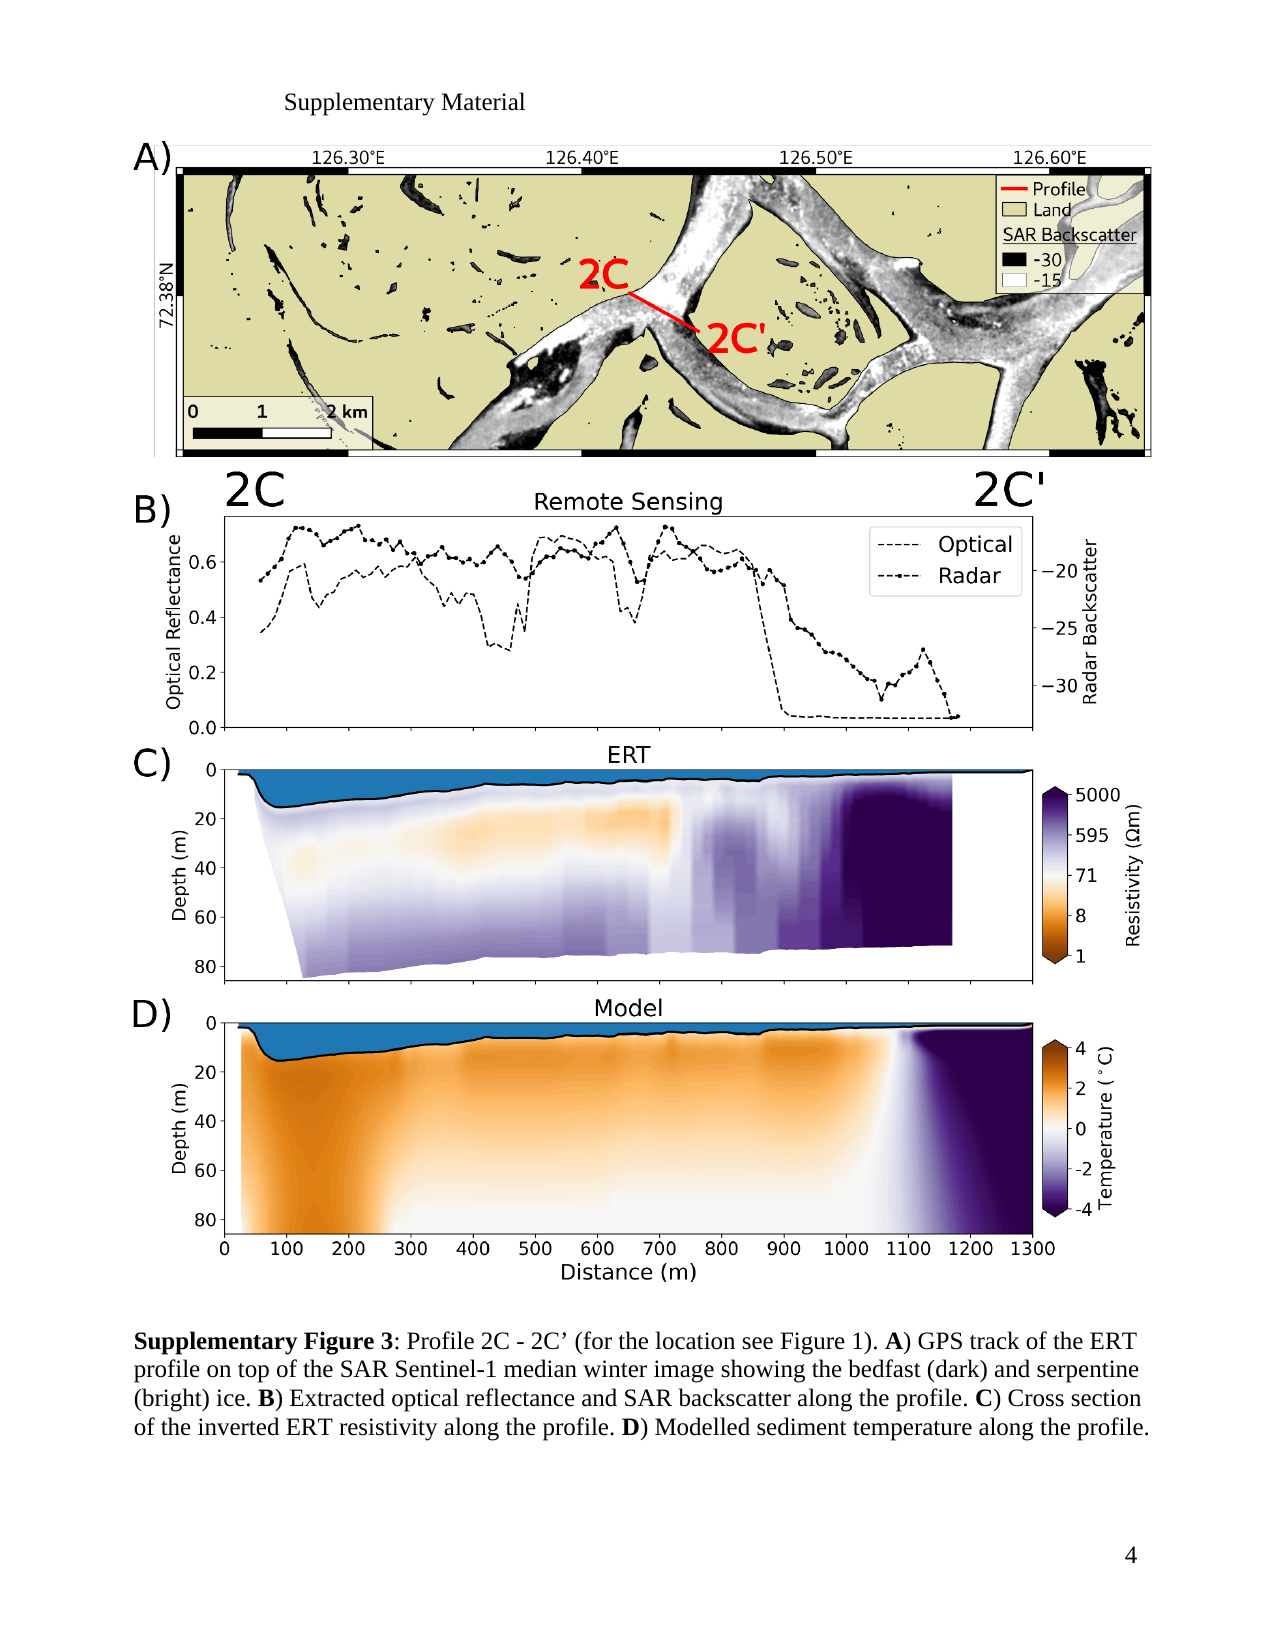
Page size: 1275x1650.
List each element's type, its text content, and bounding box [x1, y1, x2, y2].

picture [133, 141, 1152, 1301]
text Supplementary Figure 3: Profile 2C - 2C’ (for the location see Figure 1). A) GPS track of the ERT profile on top of the SAR Sentinel-1 median winter image showing the bedfast (dark) and serpentine (bright) ice. B) Extracted optical reflectance and SAR backscatter along the profile. C) Cross section of the inverted ERT resistivity along the profile. D) Modelled sediment temperature along the profile. [133, 1326, 1152, 1441]
